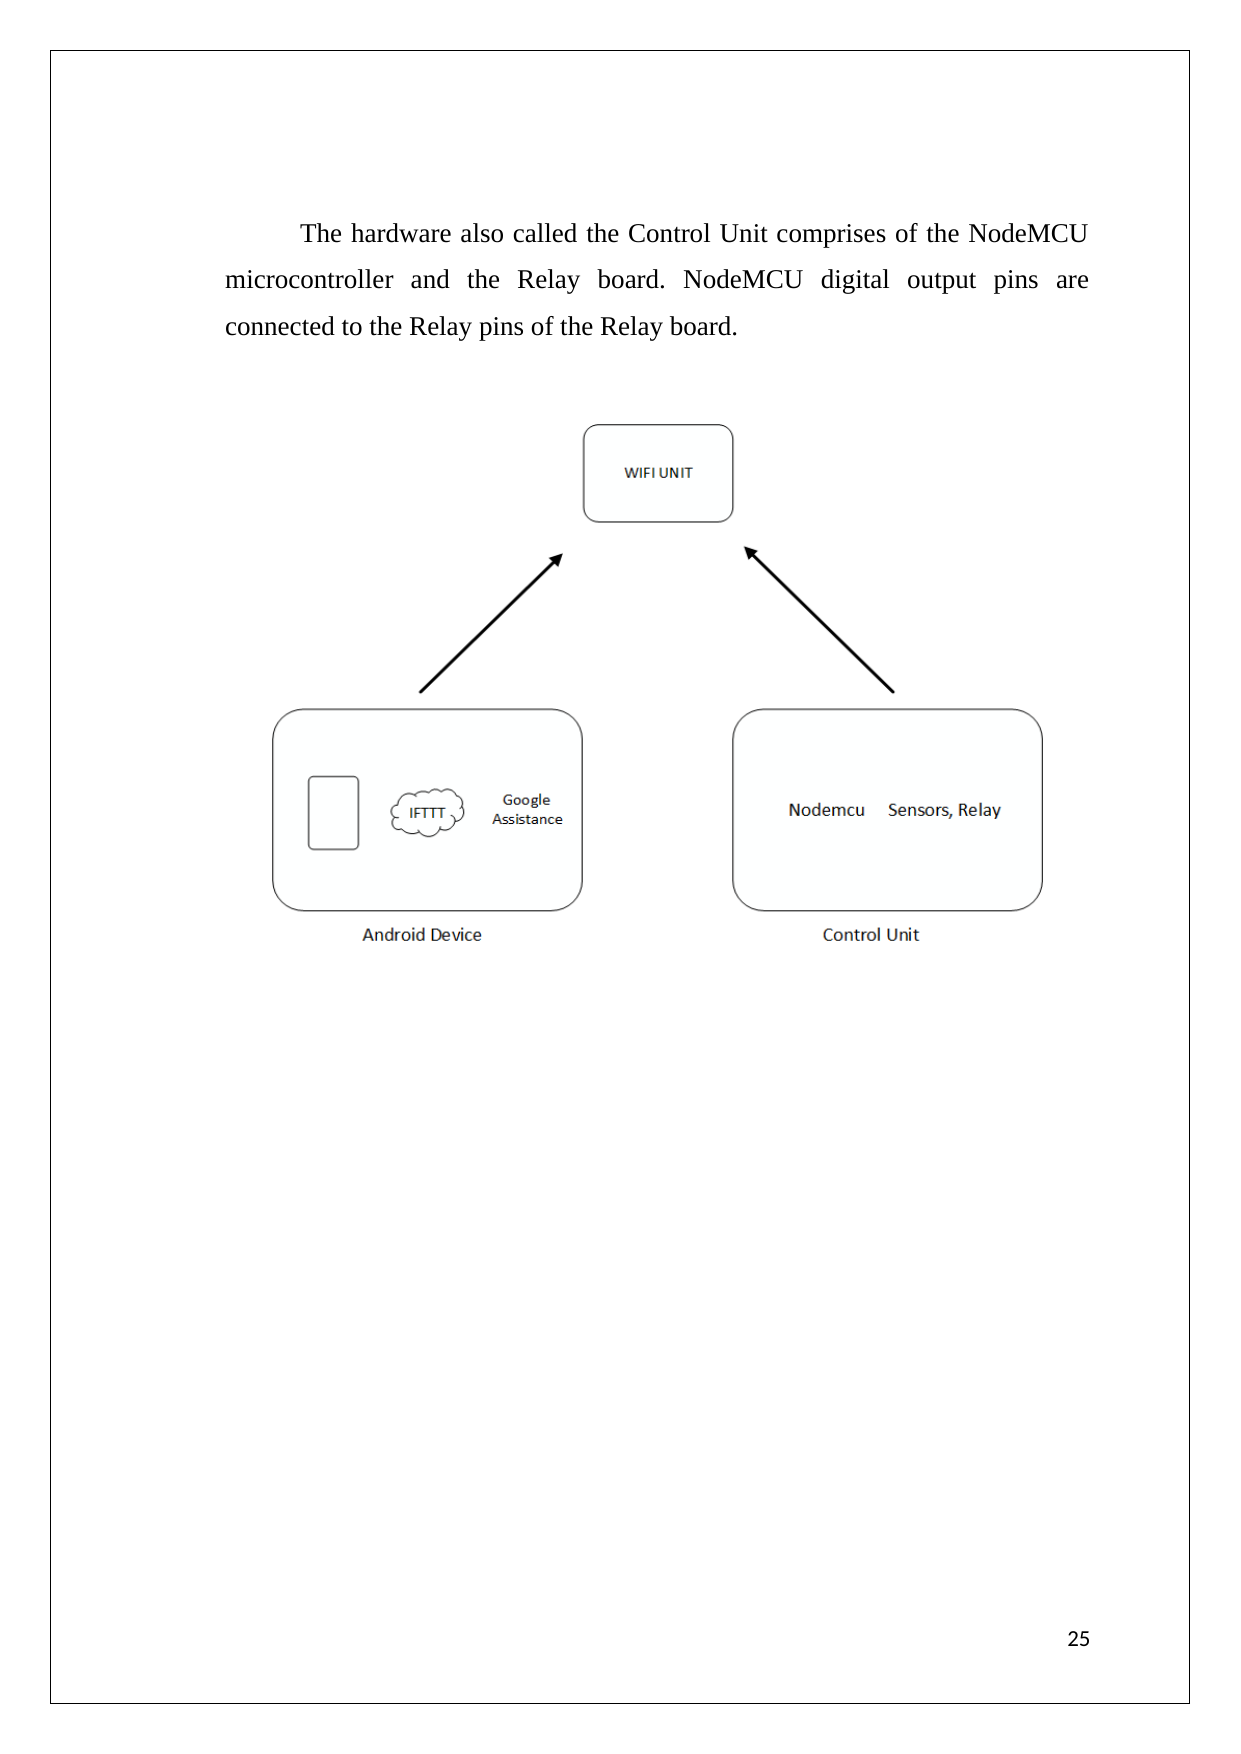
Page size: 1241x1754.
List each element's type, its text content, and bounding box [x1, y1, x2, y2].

picture [271, 423, 1044, 956]
text The hardware also called the Control Unit comprises of the NodeMCU microcontroller and the Relay board. NodeMCU digital output pins are connected to the Relay pins of the Relay board. [225, 217, 1090, 341]
